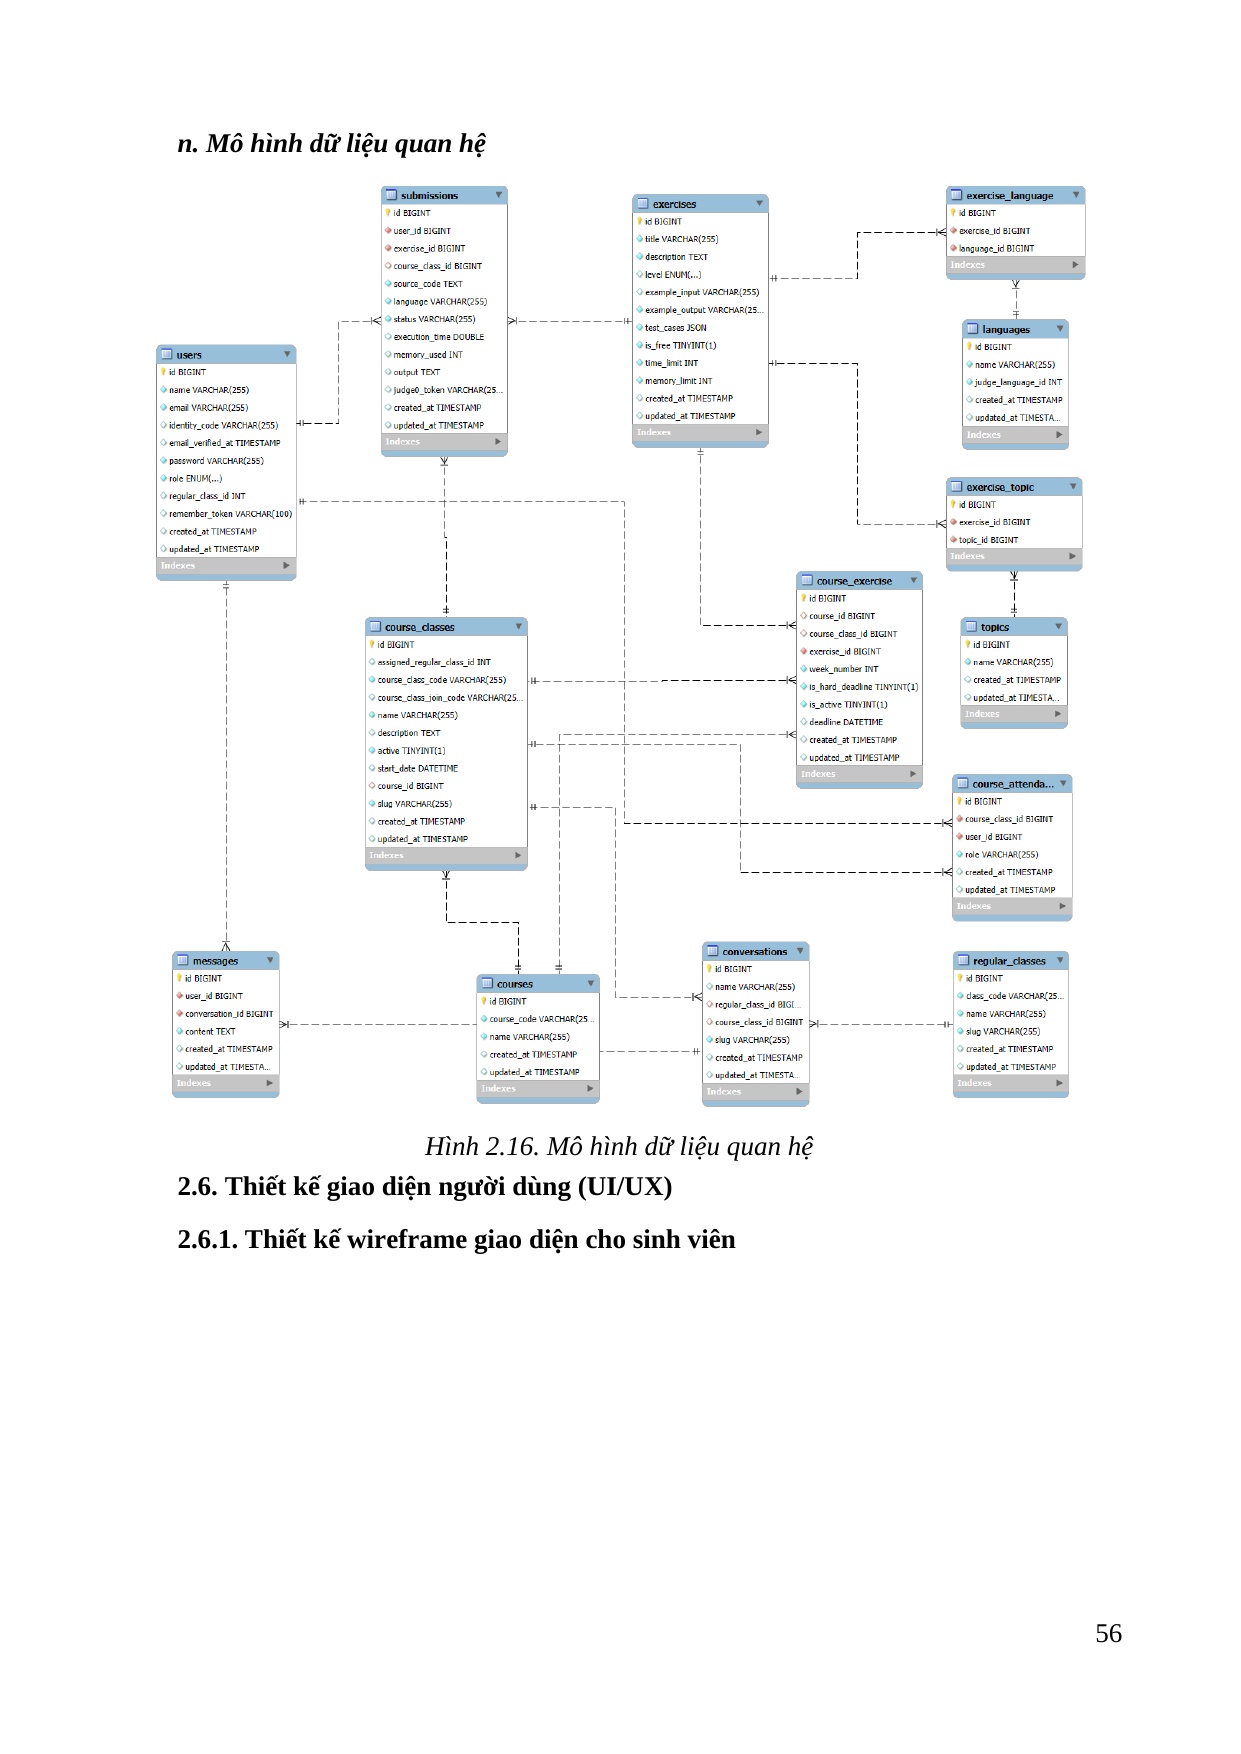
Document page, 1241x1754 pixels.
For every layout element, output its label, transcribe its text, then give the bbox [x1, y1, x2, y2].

picture [148, 186, 1092, 1121]
subtitle 2.6.1. Thiết kế wireframe giao diện cho sinh viên [177, 1223, 1122, 1254]
subtitle n. Mô hình dữ liệu quan hệ [177, 127, 1122, 158]
